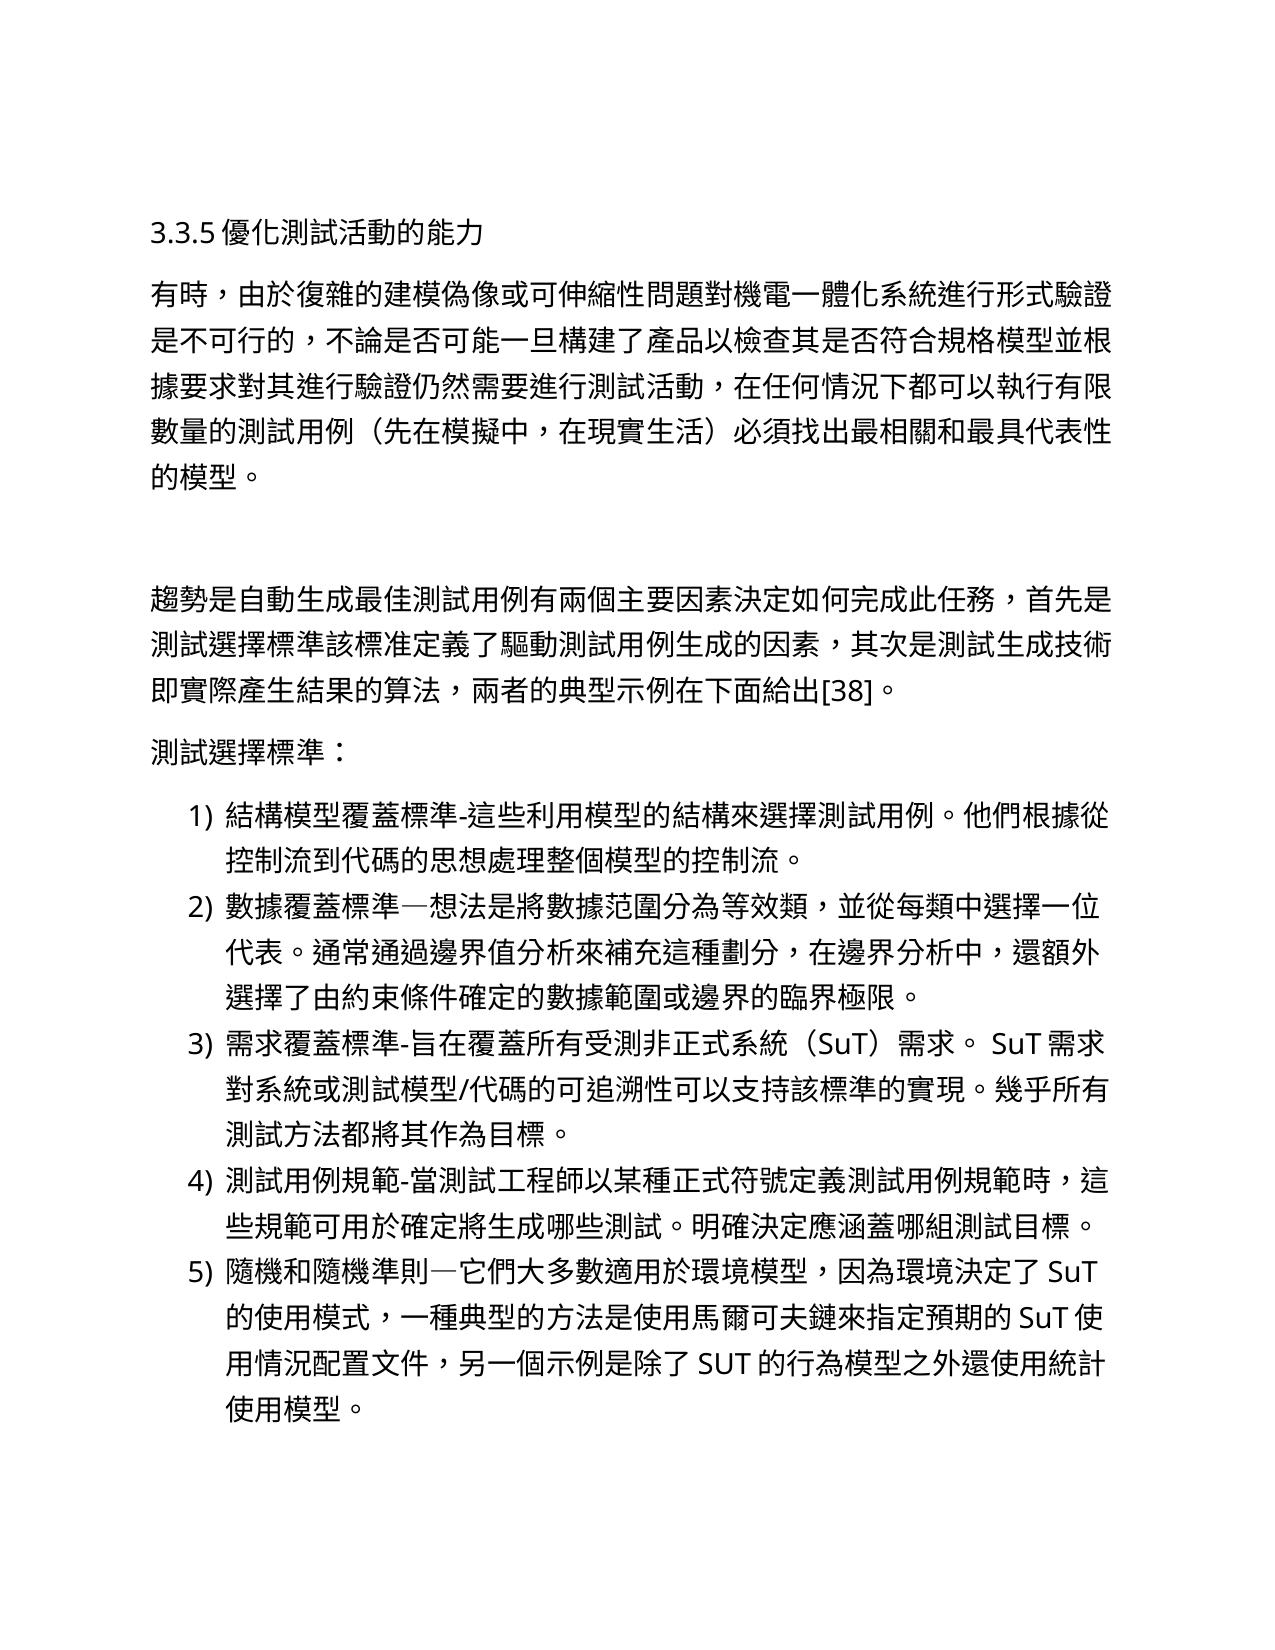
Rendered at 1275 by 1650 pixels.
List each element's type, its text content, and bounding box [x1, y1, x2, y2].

list 測試用例規範-當測試工程師以某種正式符號定義測試用例規範時，這些規範可用於確定將生成哪些測試。明確決定應涵蓋哪組測試目標。 [187, 1157, 1125, 1246]
text 3.3.5優化測試活動的能力 [150, 209, 1125, 252]
text 趨勢是自動生成最佳測試用例有兩個主要因素決定如何完成此任務，首先是測試選擇標準該標准定義了驅動測試用例生成的因素，其次是測試生成技術即實際產生結果的算法，兩者的典型示例在下面給出[38]。 [150, 576, 1125, 710]
list 數據覆蓋標準—想法是將數據范圍分為等效類，並從每類中選擇一位代表。通常通過邊界值分析來補充這種劃分，在邊界分析中，還額外選擇了由約束條件確定的數據範圍或邊界的臨界極限。 [187, 883, 1125, 1017]
text 有時，由於復雜的建模偽像或可伸縮性問題對機電一體化系統進行形式驗證是不可行的，不論是否可能一旦構建了產品以檢查其是否符合規格模型並根據要求對其進行驗證仍然需要進行測試活動，在任何情況下都可以執行有限數量的測試用例（先在模擬中，在現實生活）必須找出最相關和最具代表性的模型。 [150, 272, 1125, 497]
list 結構模型覆蓋標準-這些利用模型的結構來選擇測試用例。他們根據從控制流到代碼的思想處理整個模型的控制流。 [187, 792, 1125, 880]
list 需求覆蓋標準-旨在覆蓋所有受測非正式系統（SuT）需求。 SuT需求對系統或測試模型/代碼的可追溯性可以支持該標準的實現。幾乎所有測試方法都將其作為目標。 [187, 1020, 1125, 1154]
list 隨機和隨機準則—它們大多數適用於環境模型，因為環境決定了SuT的使用模式，一種典型的方法是使用馬爾可夫鏈來指定預期的SuT使用情況配置文件，另一個示例是除了SUT的行為模型之外還使用統計使用模型。 [187, 1249, 1125, 1428]
text 測試選擇標準： [150, 730, 1125, 772]
